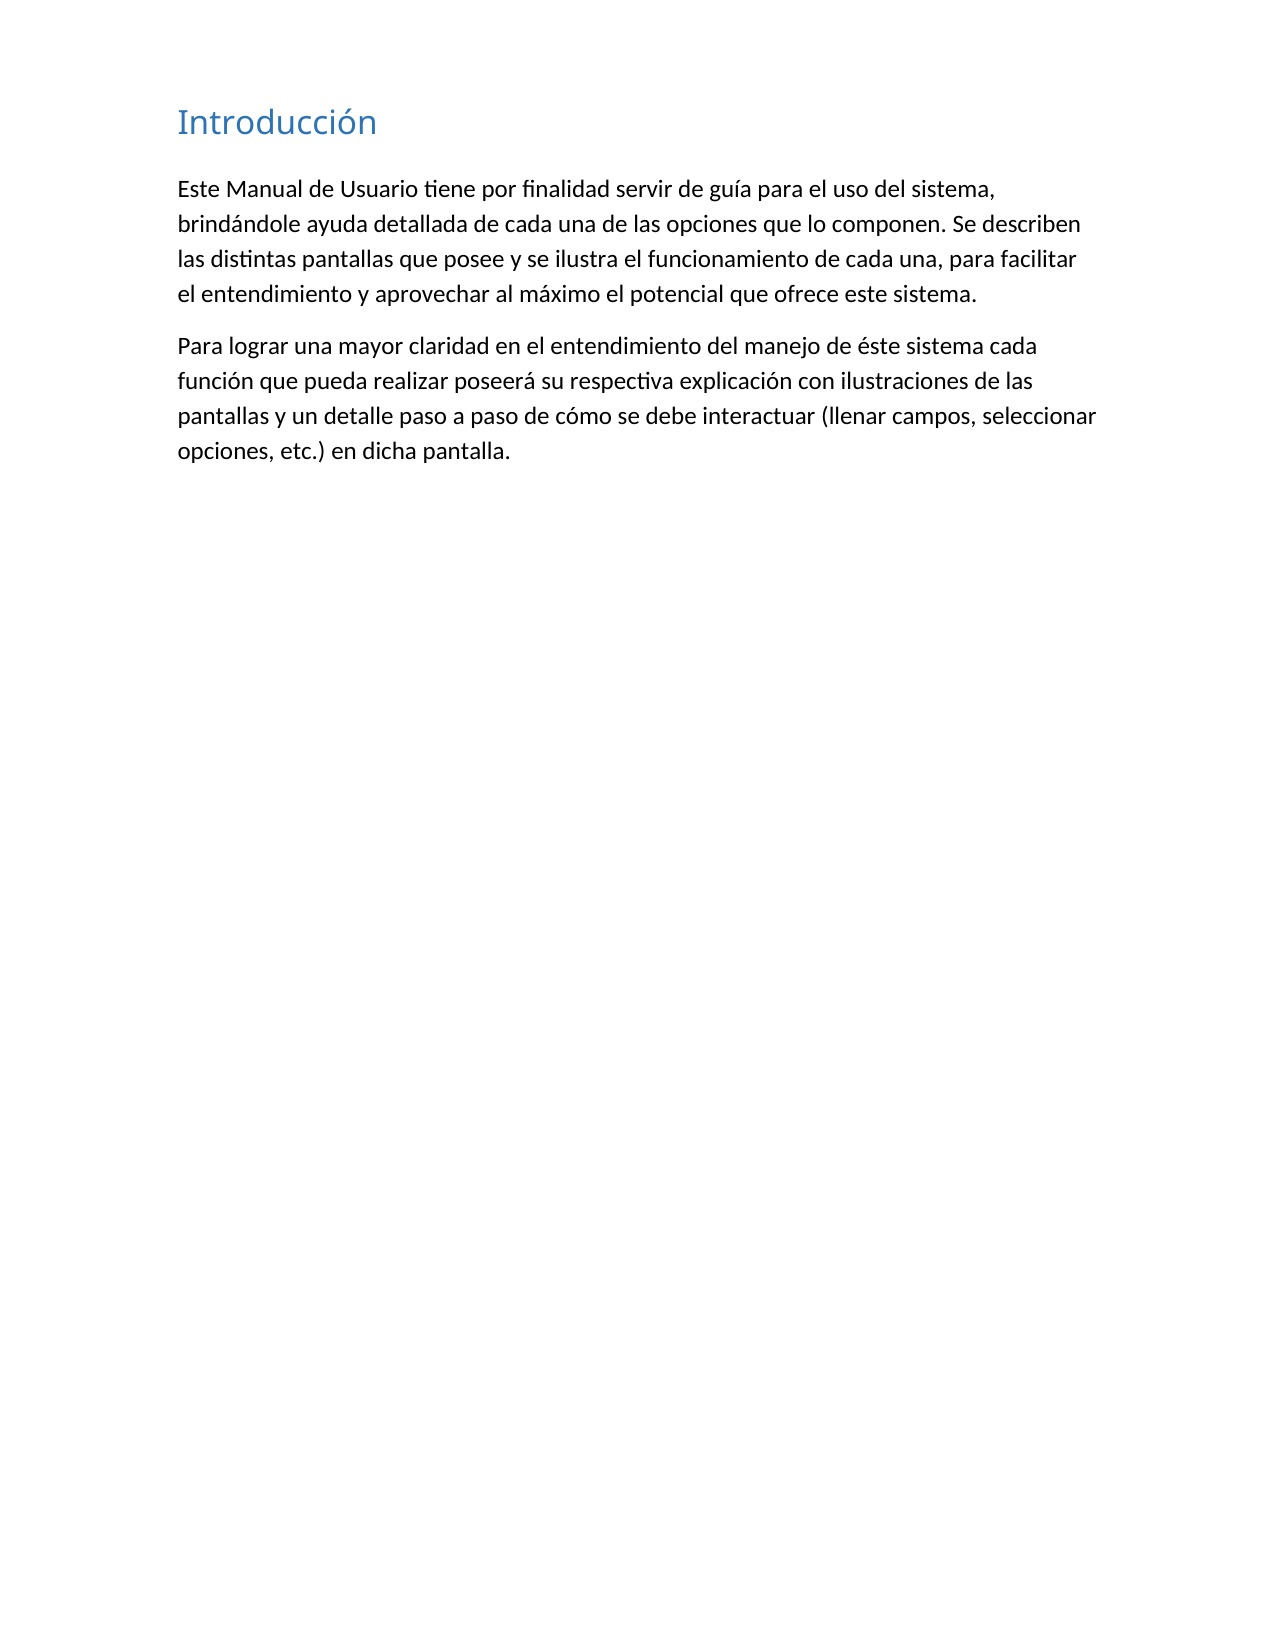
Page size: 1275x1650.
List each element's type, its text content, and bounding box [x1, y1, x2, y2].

text Este Manual de Usuario tiene por finalidad servir de guía para el uso del sistema, brindándole ayuda detallada de cada una de las opciones que lo componen. Se describen las distintas pantallas que posee y se ilustra el funcionamiento de cada una, para facilitar el entendimiento y aprovechar al máximo el potencial que ofrece este sistema. [177, 173, 1098, 309]
text Para lograr una mayor claridad en el entendimiento del manejo de éste sistema cada función que pueda realizar poseerá su respectiva explicación con ilustraciones de las pantallas y un detalle paso a paso de cómo se debe interactuar (llenar campos, seleccionar opciones, etc.) en dicha pantalla. [177, 330, 1098, 465]
subtitle Introducción [177, 99, 1098, 144]
